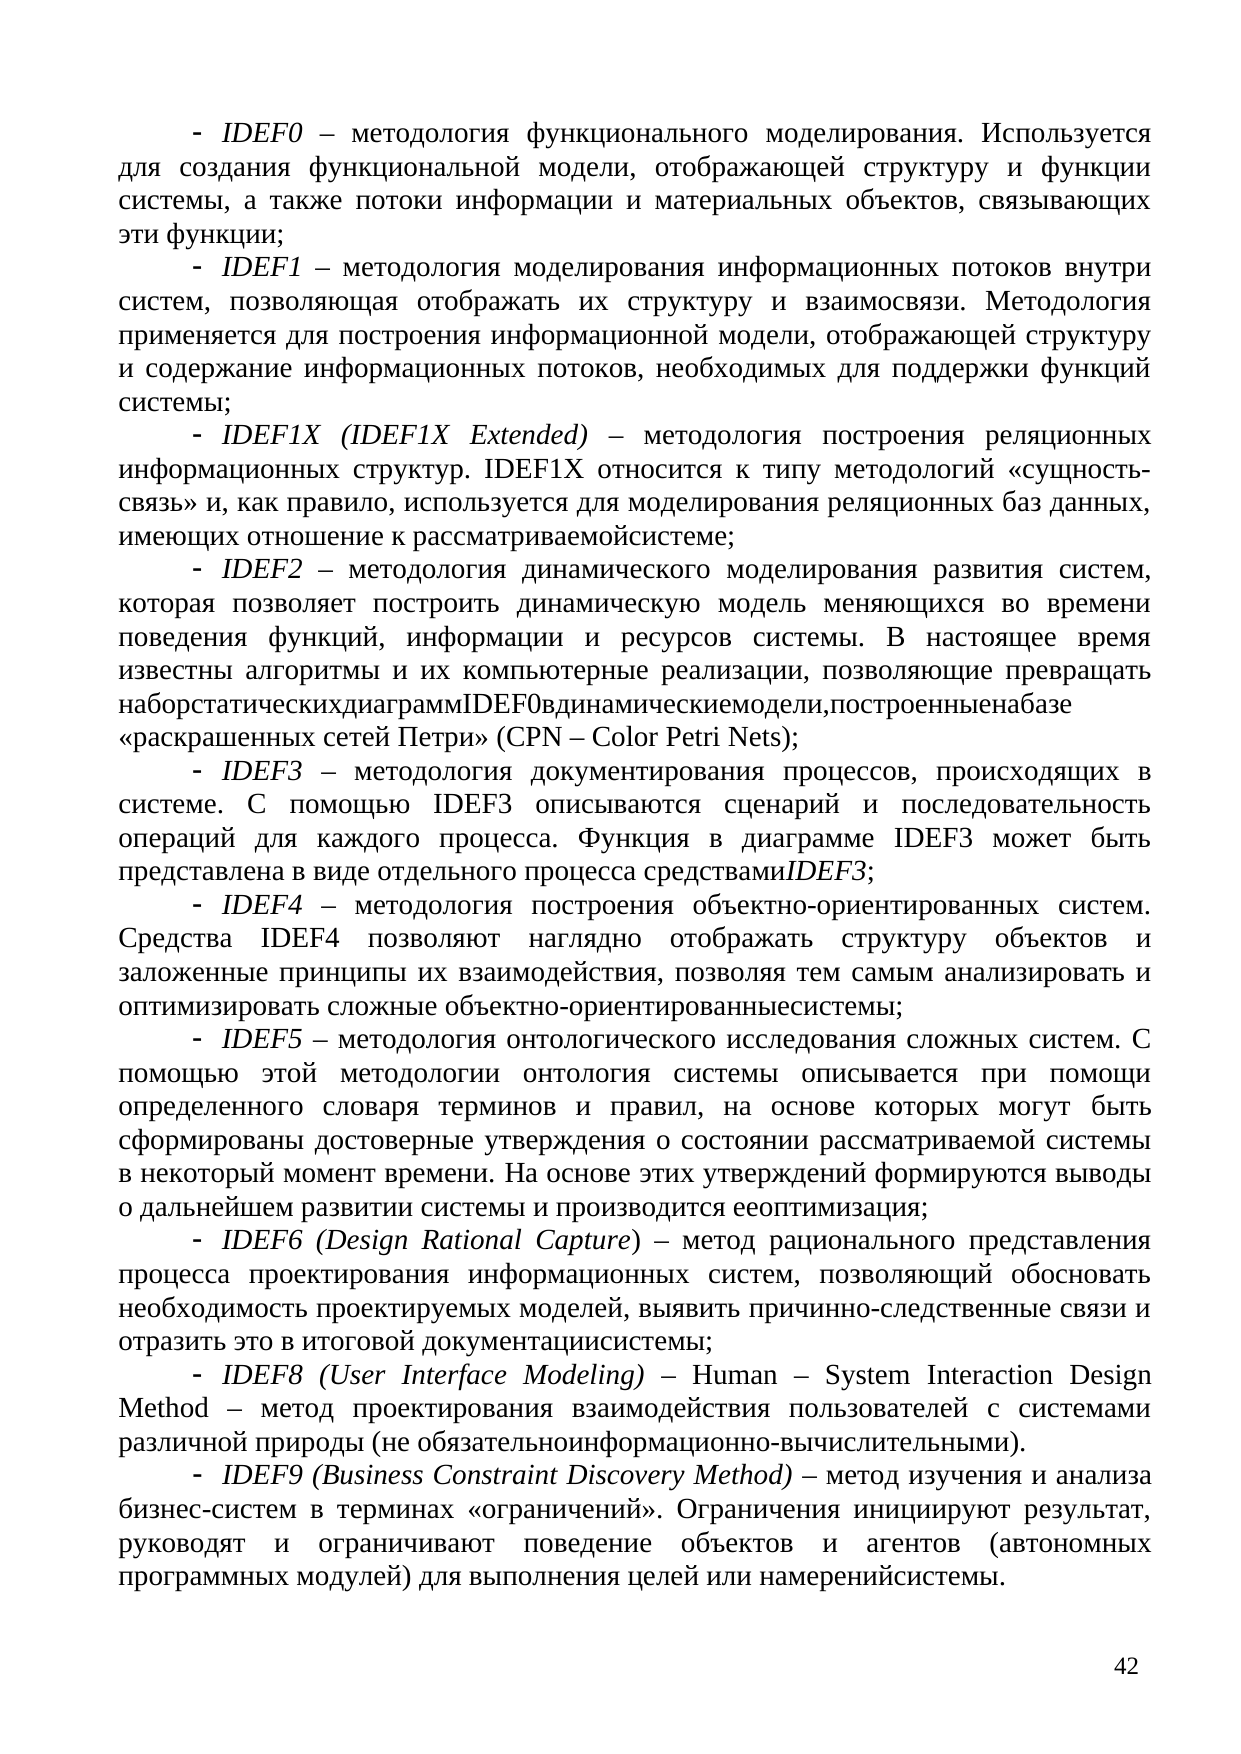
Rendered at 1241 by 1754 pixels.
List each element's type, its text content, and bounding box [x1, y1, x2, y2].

list IDEF1 – методология моделирования информационных потоков внутри систем, позволяющая отображать их структуру и взаимосвязи. Методология применяется для построения информационной модели, отображающей структуру и содержание информационных потоков, необходимых для поддержки функций системы; [118, 249, 1152, 417]
list IDEF5 – методология онтологического исследования сложных систем. С помощью этой методологии онтология системы описывается при помощи определенного словаря терминов и правил, на основе которых могут быть сформированы достоверные утверждения о состоянии рассматриваемой системы в некоторый момент времени. На основе этих утверждений формируются выводы о дальнейшем развитии системы и производится ееоптимизация; [118, 1021, 1152, 1222]
list IDEF9 (Business Constraint Discovery Method) – метод изучения и анализа бизнес-систем в терминах «ограничений». Ограничения инициируют результат, руководят и ограничивают поведение объектов и агентов (автономных программных модулей) для выполнения целей или намеренийсистемы. [118, 1457, 1152, 1592]
list IDEF0 – методология функционального моделирования. Используется для создания функциональной модели, отображающей структуру и функции системы, а также потоки информации и материальных объектов, связывающих эти функции; [118, 115, 1152, 249]
list IDEF1Х (IDEF1Х Extended) – методология построения реляционных информационных структур. IDEF1Х относится к типу методологий «сущность- связь» и, как правило, используется для моделирования реляционных баз данных, имеющих отношение к рассматриваемойсистеме; [118, 417, 1152, 552]
list IDEF3 – методология документирования процессов, происходящих в системе. С помощью IDEF3 описываются сценарий и последовательность операций для каждого процесса. Функция в диаграмме IDEF3 может быть представлена в виде отдельного процесса средствамиIDEF3; [118, 753, 1152, 887]
list IDEF4 – методология построения объектно-ориентированных систем. Средства IDEF4 позволяют наглядно отображать структуру объектов и заложенные принципы их взаимодействия, позволяя тем самым анализировать и оптимизировать сложные объектно-ориентированныесистемы; [118, 887, 1152, 1021]
list IDEF8 (User Interface Modeling) – Human – System Interaction Design Method – метод проектирования взаимодействия пользователей с системами различной природы (не обязательноинформационно-вычислительными). [118, 1357, 1152, 1457]
text «раскрашенных сетей Петри» (CPN – Color Petri Nets); [118, 719, 1176, 753]
list IDEF6 (Design Rational Capture) – метод рационального представления процесса проектирования информационных систем, позволяющий обосновать необходимость проектируемых моделей, выявить причинно-следственные связи и отразить это в итоговой документациисистемы; [118, 1222, 1152, 1357]
list IDEF2 – методология динамического моделирования развития систем, которая позволяет построить динамическую модель меняющихся во времени поведения функций, информации и ресурсов системы. В настоящее время известны алгоритмы и их компьютерные реализации, позволяющие превращать наборстатическихдиаграммIDEF0вдинамическиемодели,построенныенабазе [118, 552, 1152, 719]
